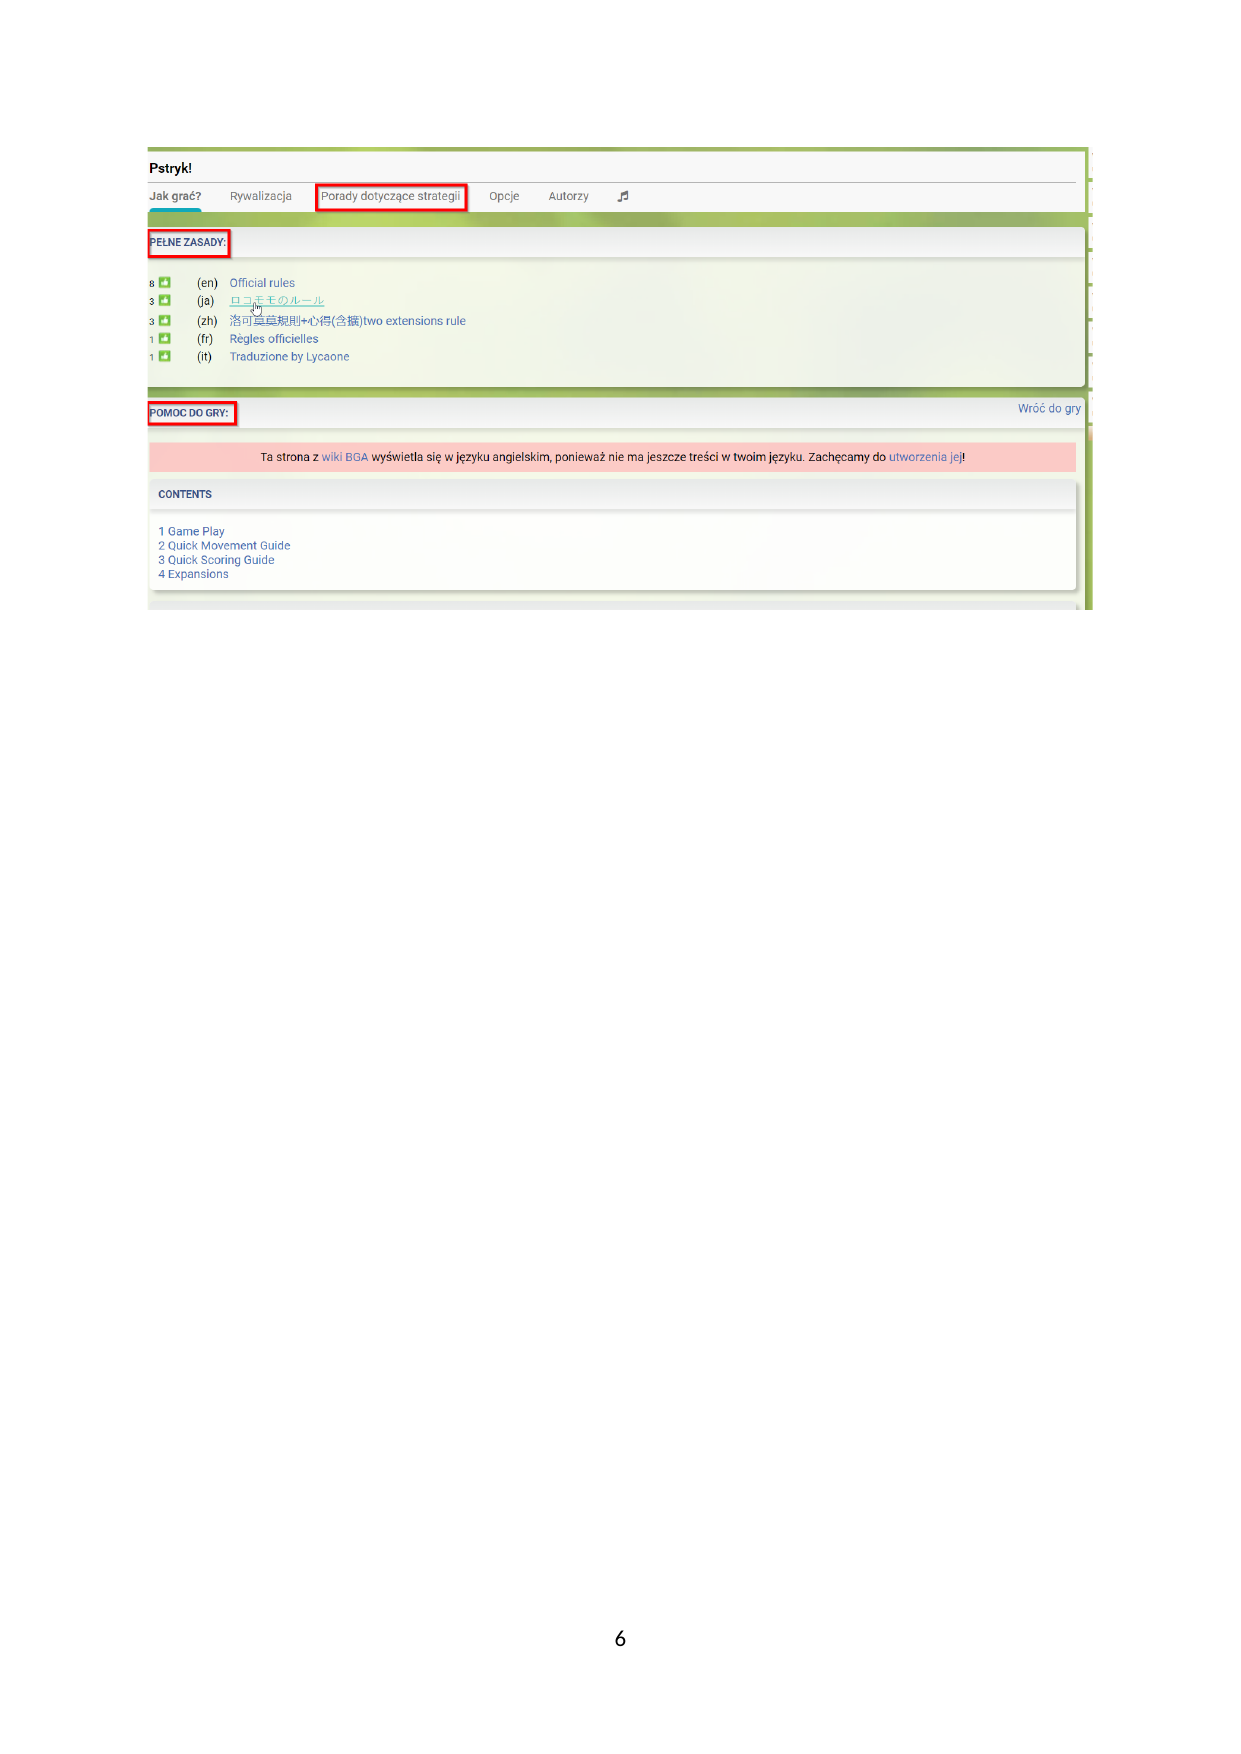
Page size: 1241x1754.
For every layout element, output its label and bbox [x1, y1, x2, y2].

picture [147, 147, 1093, 610]
